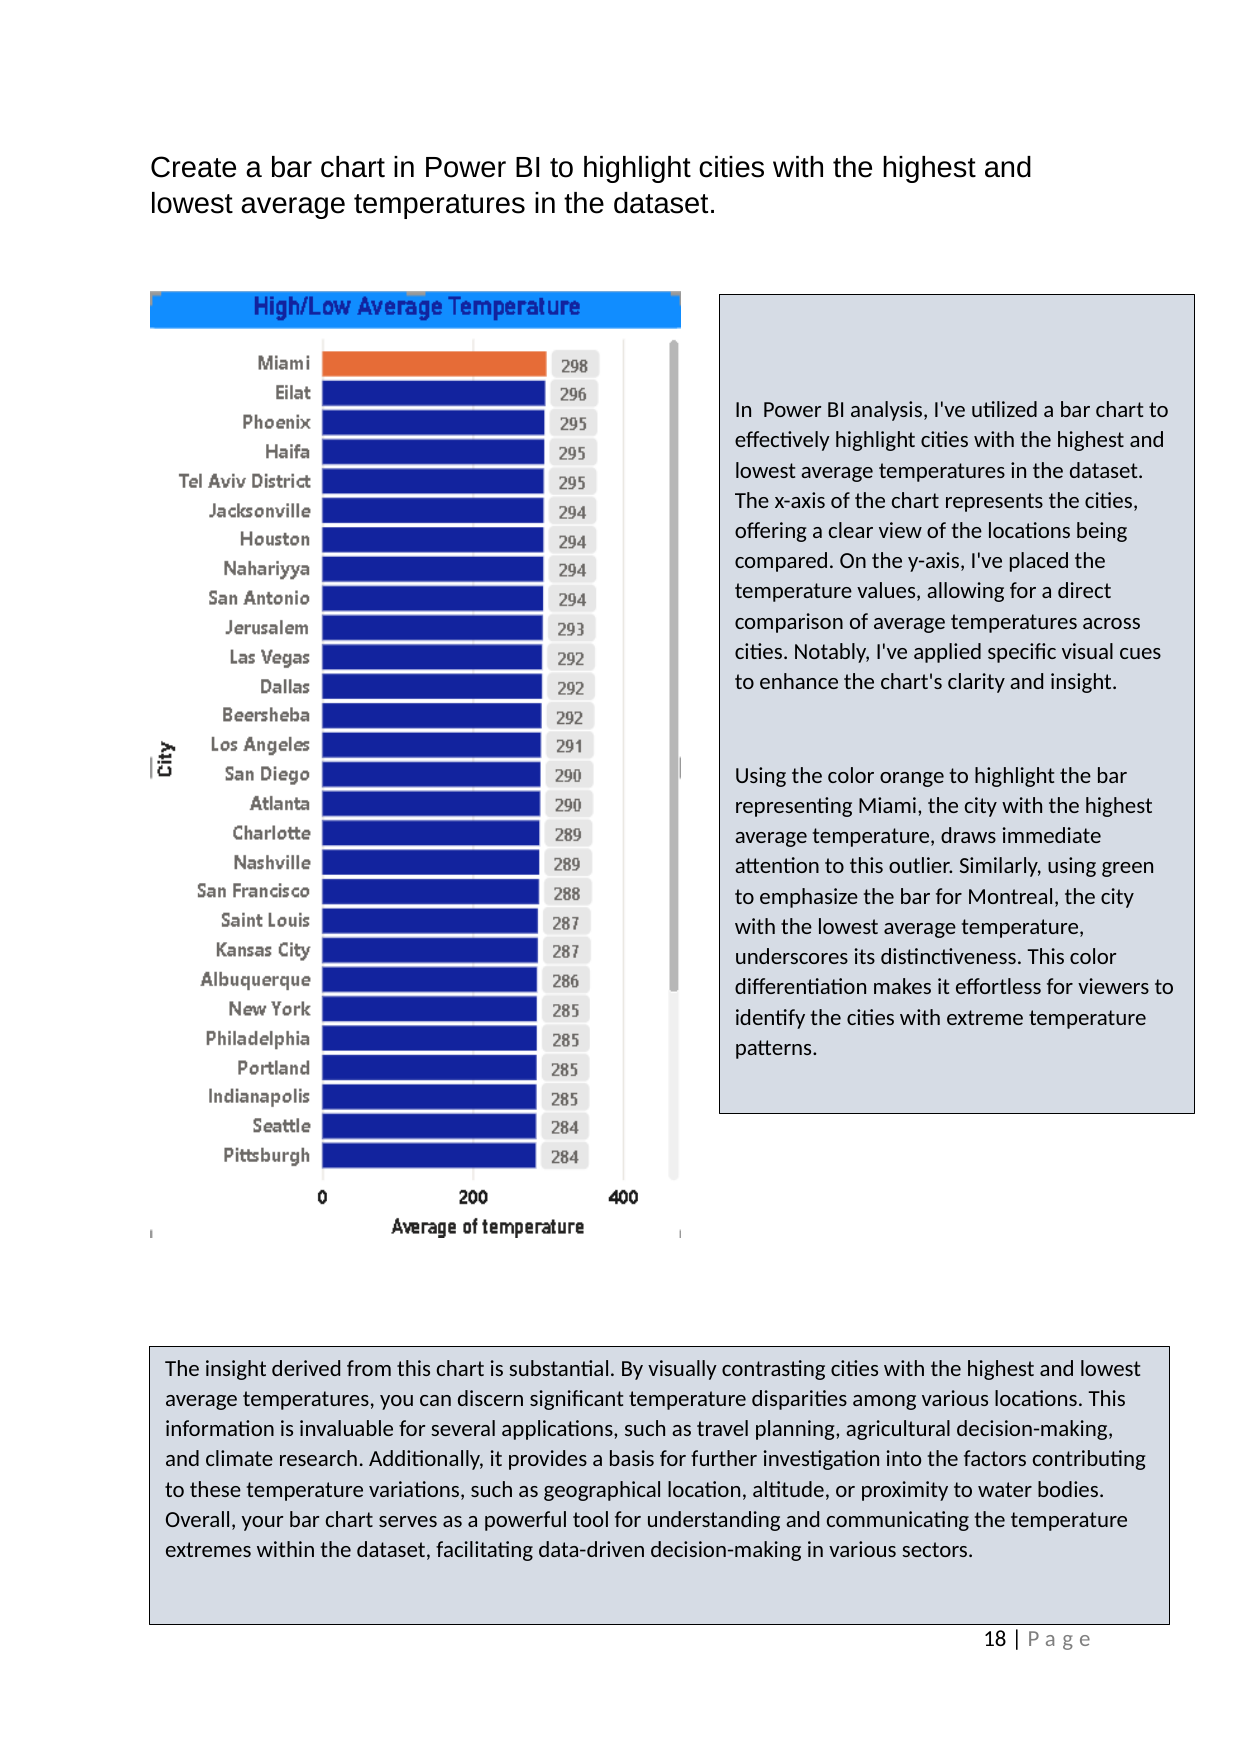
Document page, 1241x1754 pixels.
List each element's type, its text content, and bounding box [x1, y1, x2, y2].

text Create a bar chart in Power BI to highlight cities with the highest and lowest average temperatures in the dataset. [150, 150, 1090, 220]
picture [150, 291, 681, 1238]
